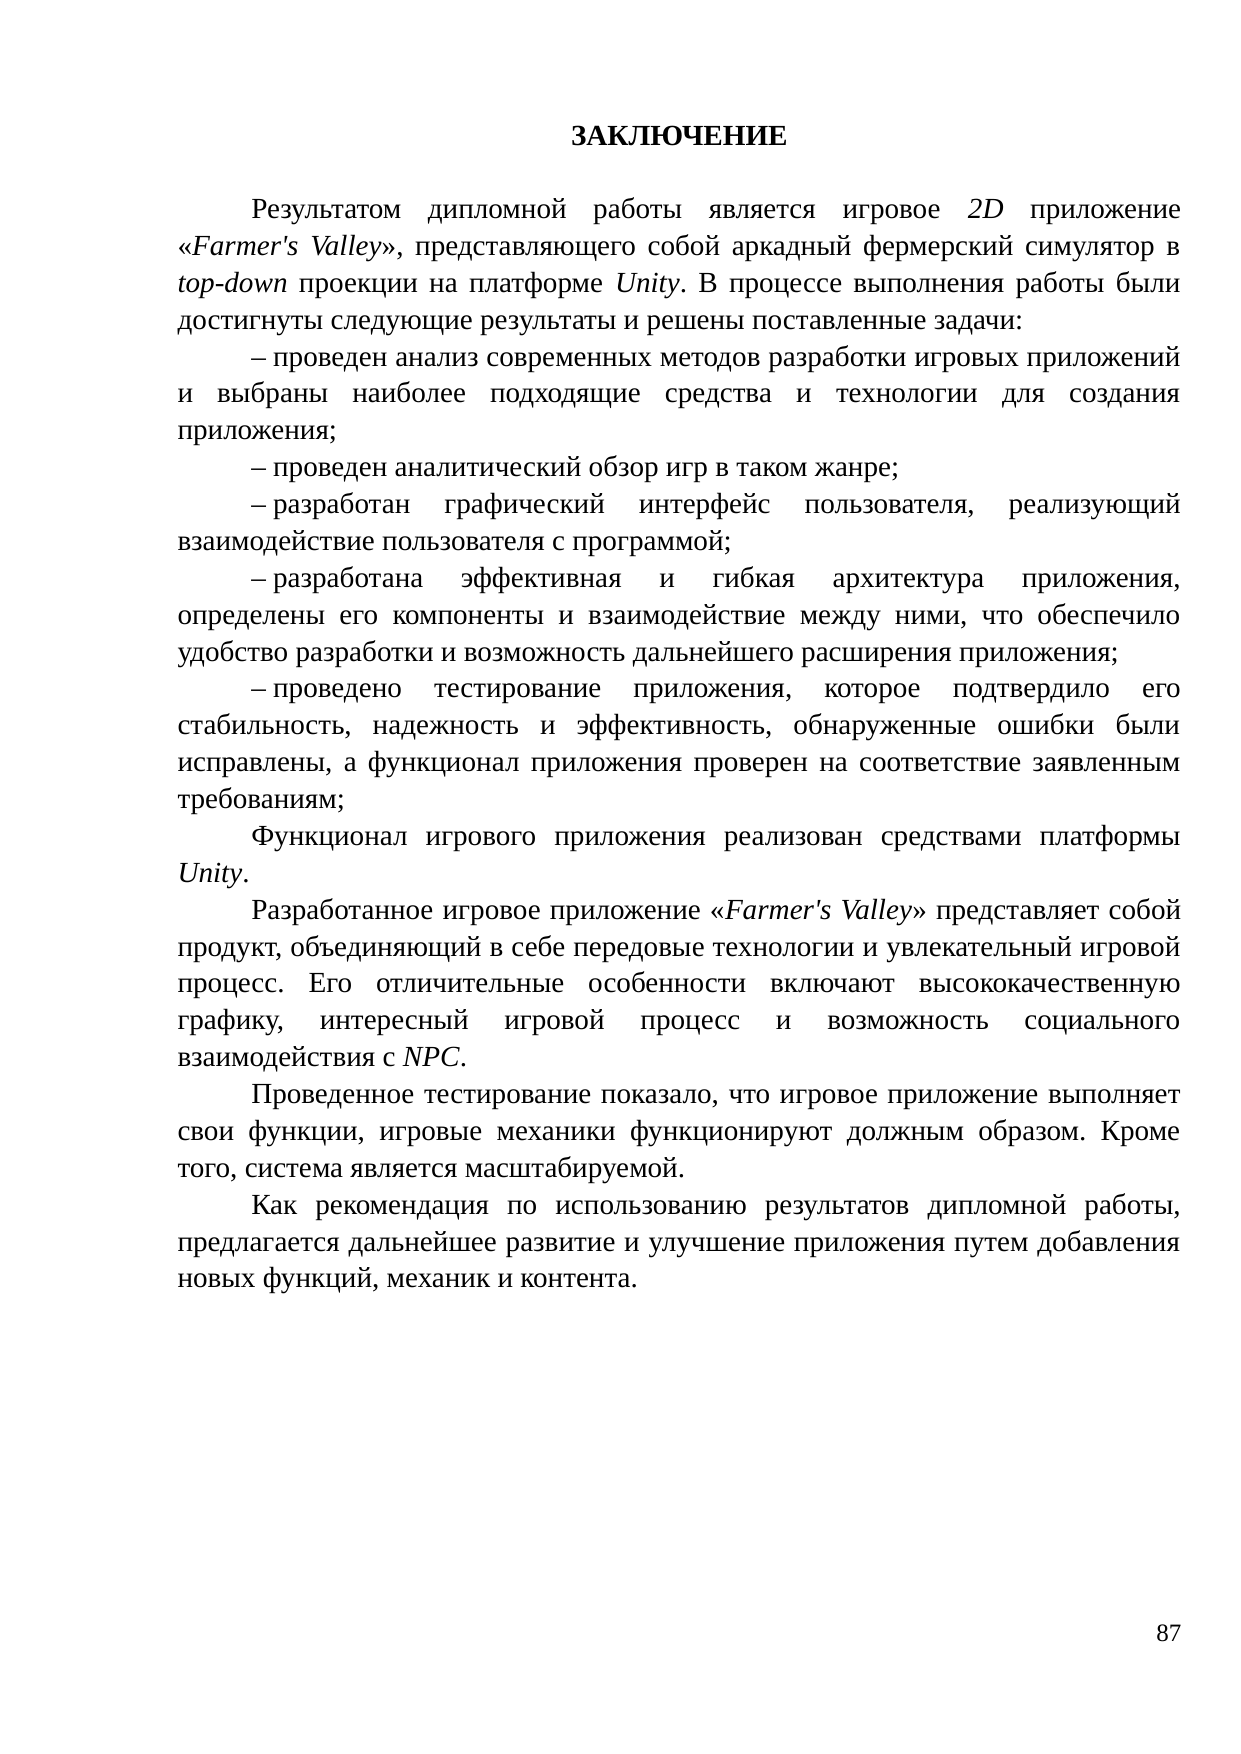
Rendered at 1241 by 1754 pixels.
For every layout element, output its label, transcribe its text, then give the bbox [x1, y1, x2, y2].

text – проведено тестирование приложения, которое подтвердило его стабильность, надежность и эффективность, обнаруженные ошибки были исправлены, а функционал приложения проверен на соответствие заявленным требованиям; [177, 671, 1181, 815]
text Разработанное игровое приложение «Farmer's Valley» представляет собой продукт, объединяющий в себе передовые технологии и увлекательный игровой процесс. Его отличительные особенности включают высококачественную графику, интересный игровой процесс и возможность социального взаимодействия с NPC. [177, 892, 1181, 1073]
text Проведенное тестирование показало, что игровое приложение выполняет свои функции, игровые механики функционируют должным образом. Кроме того, система является масштабируемой. [177, 1076, 1181, 1183]
text – проведен аналитический обзор игр в таком жанре; [177, 449, 1181, 483]
text – разработан графический интерфейс пользователя, реализующий взаимодействие пользователя с программой; [177, 486, 1181, 557]
text – разработана эффективная и гибкая архитектура приложения, определены его компоненты и взаимодействие между ними, что обеспечило удобство разработки и возможность дальнейшего расширения приложения; [177, 560, 1181, 667]
text Функционал игрового приложения реализован средствами платформы Unity. [177, 818, 1181, 888]
subtitle ЗАКЛЮЧЕНИЕ [177, 118, 1181, 152]
text – проведен анализ современных методов разработки игровых приложений и выбраны наиболее подходящие средства и технологии для создания приложения; [177, 339, 1181, 446]
text Как рекомендация по использованию результатов дипломной работы, предлагается дальнейшее развитие и улучшение приложения путем добавления новых функций, механик и контента. [177, 1187, 1181, 1294]
text Результатом дипломной работы является игровое 2D приложение «Farmer's Valley», представляющего собой аркадный фермерский симулятор в top-down проекции на платформе Unity. В процессе выполнения работы были достигнуты следующие результаты и решены поставленные задачи: [177, 191, 1181, 335]
